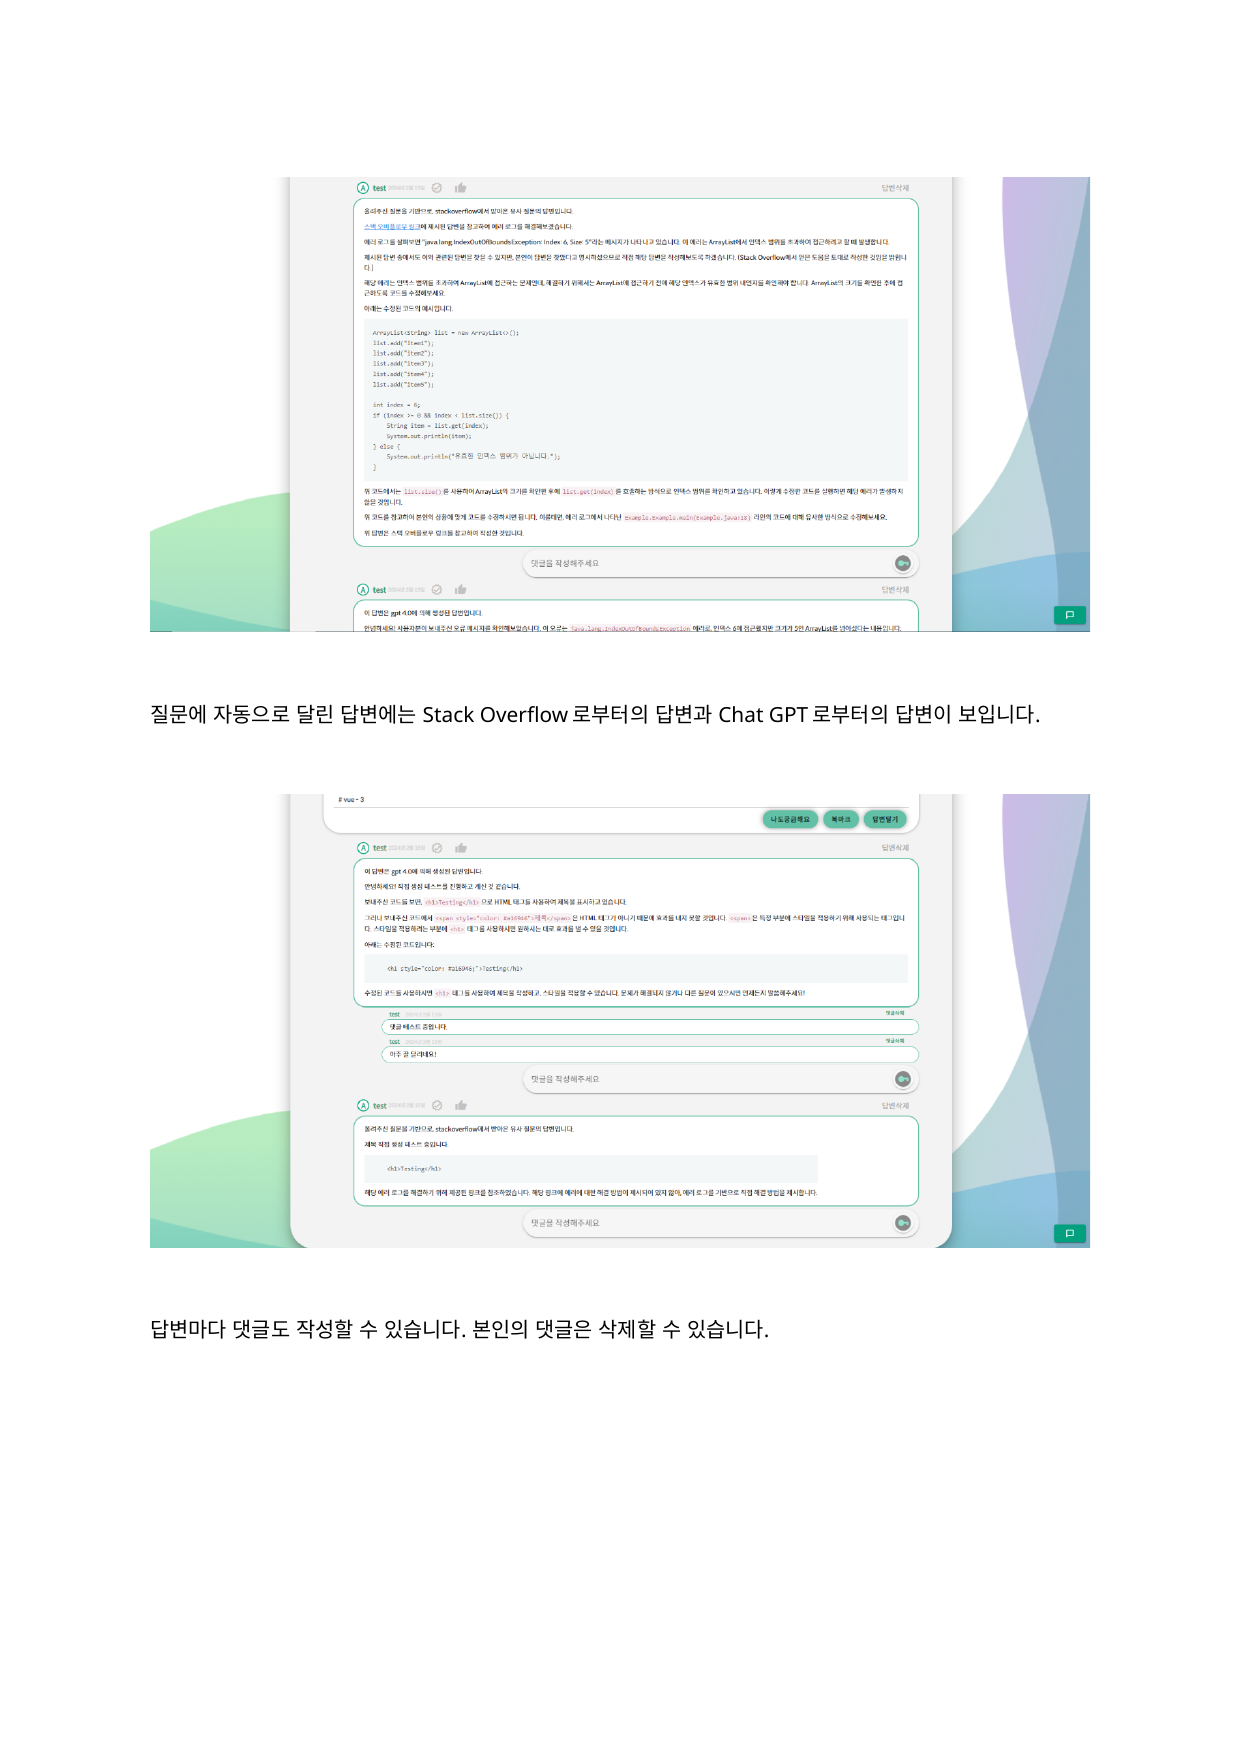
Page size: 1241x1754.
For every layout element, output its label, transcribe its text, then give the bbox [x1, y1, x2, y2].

text 답변마다 댓글도 작성할 수 있습니다. 본인의 댓글은 삭제할 수 있습니다. [150, 1313, 1090, 1344]
text 질문에 자동으로 달린 답변에는 Stack Overflow로부터의 답변과 Chat GPT로부터의 답변이 보입니다. [150, 698, 1090, 728]
picture [150, 177, 1091, 632]
picture [150, 794, 1091, 1248]
